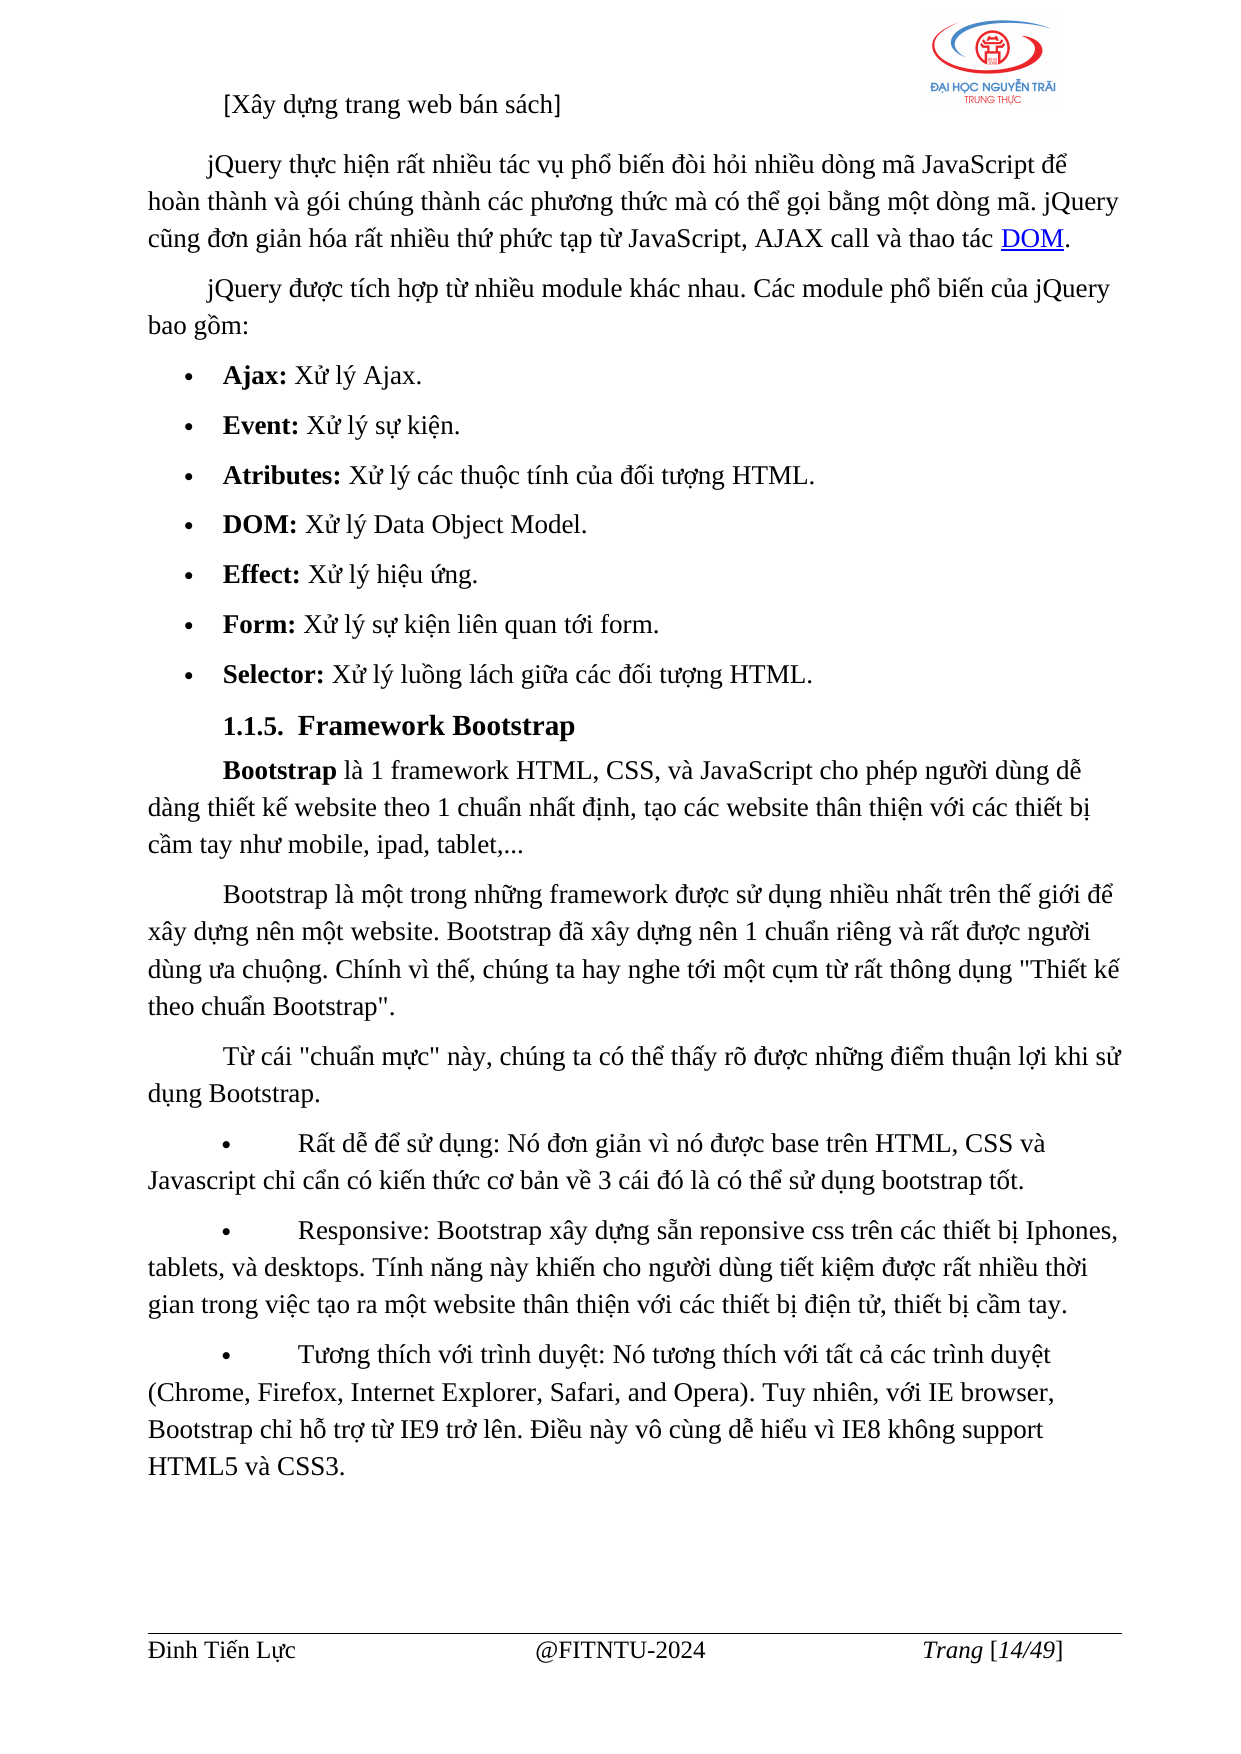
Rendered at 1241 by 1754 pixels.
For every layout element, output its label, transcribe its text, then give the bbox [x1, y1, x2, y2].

list Effect: Xử lý hiệu ứng. [185, 558, 1122, 589]
text jQuery thực hiện rất nhiều tác vụ phổ biến đòi hỏi nhiều dòng mã JavaScript để hoàn thành và gói chúng thành các phương thức mà có thể gọi bằng một dòng mã. jQuery cũng đơn giản hóa rất nhiều thứ phức tạp từ JavaScript, AJAX call và thao tác DOM. [148, 148, 1122, 253]
list Responsive: Bootstrap xây dựng sẵn reponsive css trên các thiết bị Iphones, tablets, và desktops. Tính năng này khiến cho người dùng tiết kiệm được rất nhiều thời gian trong việc tạo ra một website thân thiện với các thiết bị điện tử, thiết bị cầm tay. [148, 1214, 1122, 1320]
list Ajax: Xử lý Ajax. [185, 359, 1122, 390]
list Selector: Xử lý luồng lách giữa các đối tượng HTML. [185, 658, 1122, 689]
picture [923, 15, 1062, 108]
text Bootstrap là một trong những framework được sử dụng nhiều nhất trên thế giới để xây dựng nên một website. Bootstrap đã xây dựng nên 1 chuẩn riêng và rất được người dùng ưa chuộng. Chính vì thế, chúng ta hay nghe tới một cụm từ rất thông dụng "Thiết kế theo chuẩn Bootstrap". [148, 878, 1122, 1021]
subtitle Framework Bootstrap [223, 708, 1122, 741]
text Từ cái "chuẩn mực" này, chúng ta có thể thấy rõ được những điểm thuận lợi khi sử dụng Bootstrap. [148, 1040, 1122, 1108]
list Form: Xử lý sự kiện liên quan tới form. [185, 608, 1122, 639]
list Atributes: Xử lý các thuộc tính của đối tượng HTML. [185, 459, 1122, 490]
list Tương thích với trình duyệt: Nó tương thích với tất cả các trình duyệt (Chrome, Firefox, Internet Explorer, Safari, and Opera). Tuy nhiên, với IE browser, Bootstrap chỉ hỗ trợ từ IE9 trở lên. Điều này vô cùng dễ hiểu vì IE8 không support HTML5 và CSS3. [148, 1338, 1122, 1481]
text jQuery được tích hợp từ nhiều module khác nhau. Các module phổ biến của jQuery bao gồm: [148, 272, 1122, 341]
list DOM: Xử lý Data Object Model. [185, 508, 1122, 540]
list Event: Xử lý sự kiện. [185, 409, 1122, 440]
text Bootstrap là 1 framework HTML, CSS, và JavaScript cho phép người dùng dễ dàng thiết kế website theo 1 chuẩn nhất định, tạo các website thân thiện với các thiết bị cầm tay như mobile, ipad, tablet,... [148, 754, 1122, 859]
list Rất dễ để sử dụng: Nó đơn giản vì nó được base trên HTML, CSS và Javascript chỉ cẩn có kiến thức cơ bản về 3 cái đó là có thể sử dụng bootstrap tốt. [148, 1127, 1122, 1195]
